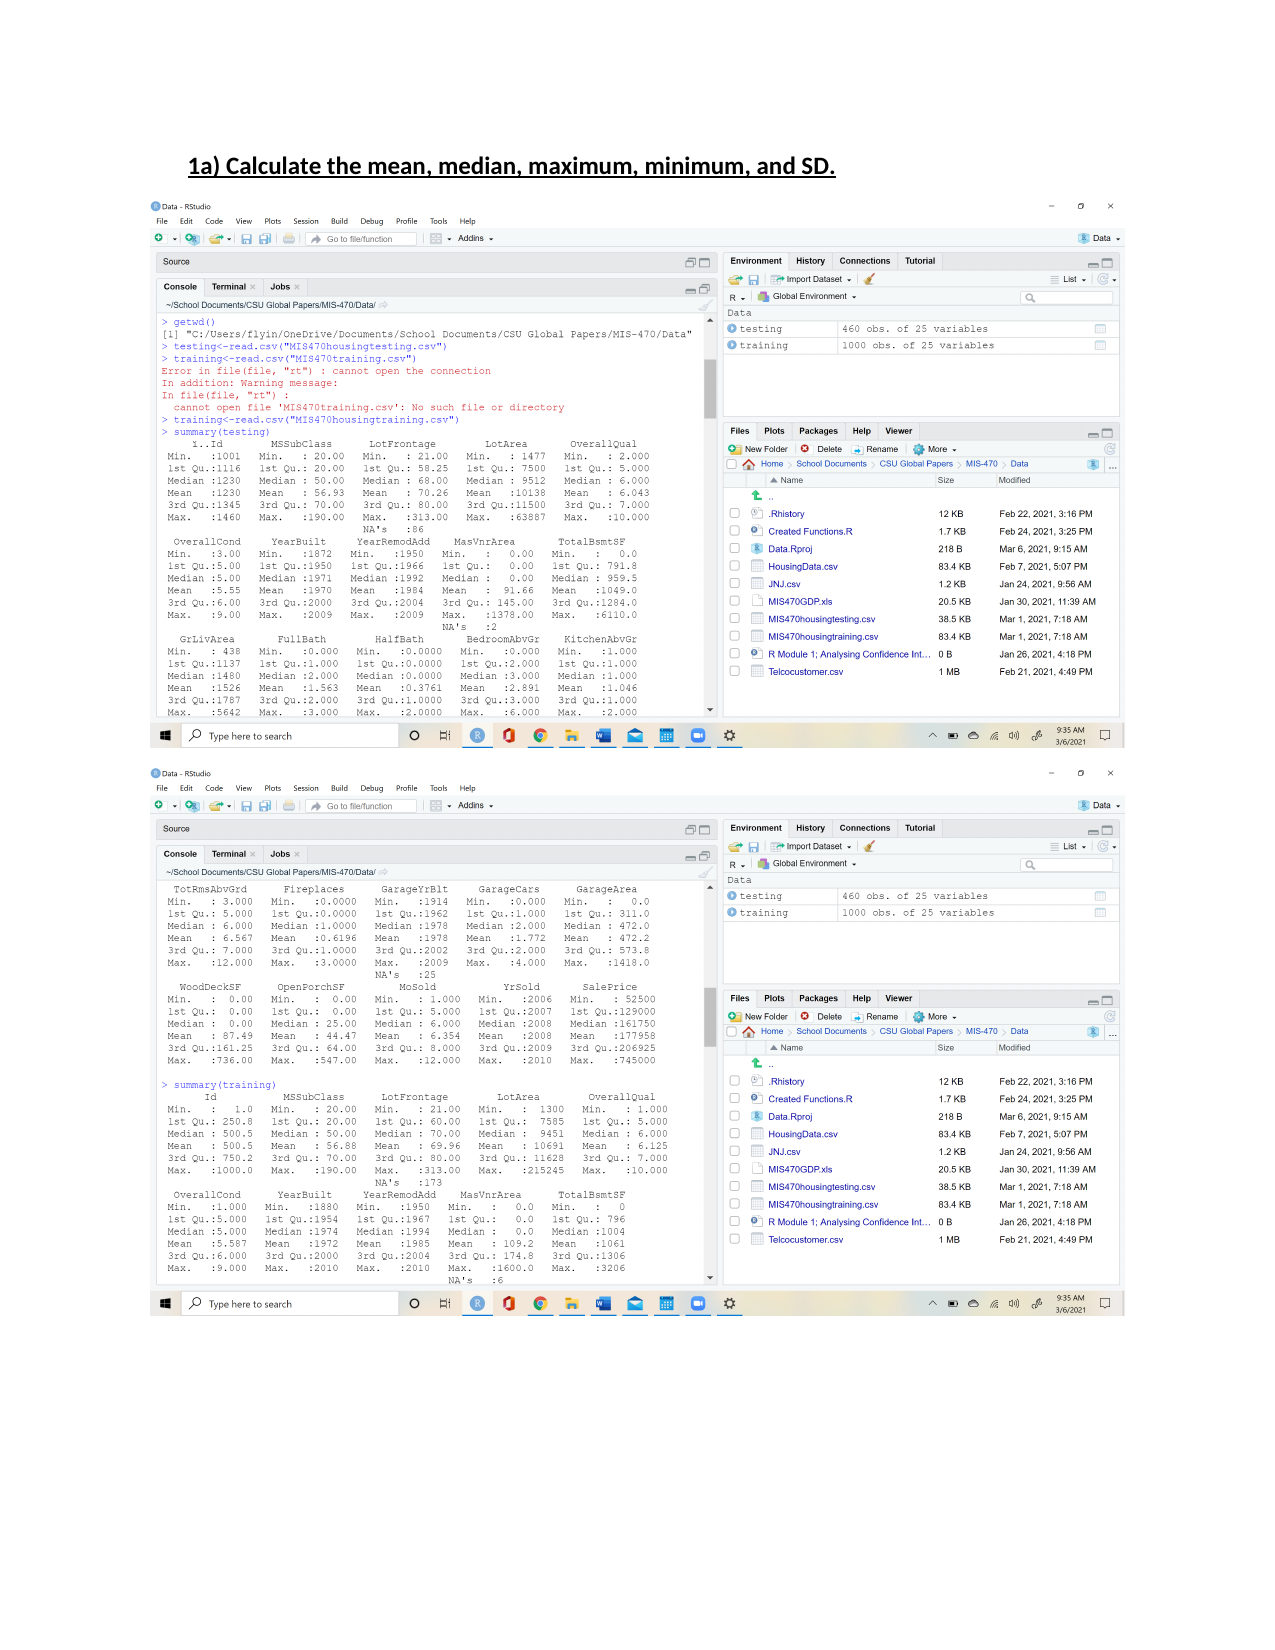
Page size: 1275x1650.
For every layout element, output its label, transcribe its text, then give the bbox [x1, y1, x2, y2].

picture [150, 199, 1125, 748]
text 1a) Calculate the mean, median, maximum, minimum, and SD. [187, 150, 1125, 181]
picture [150, 766, 1125, 1316]
